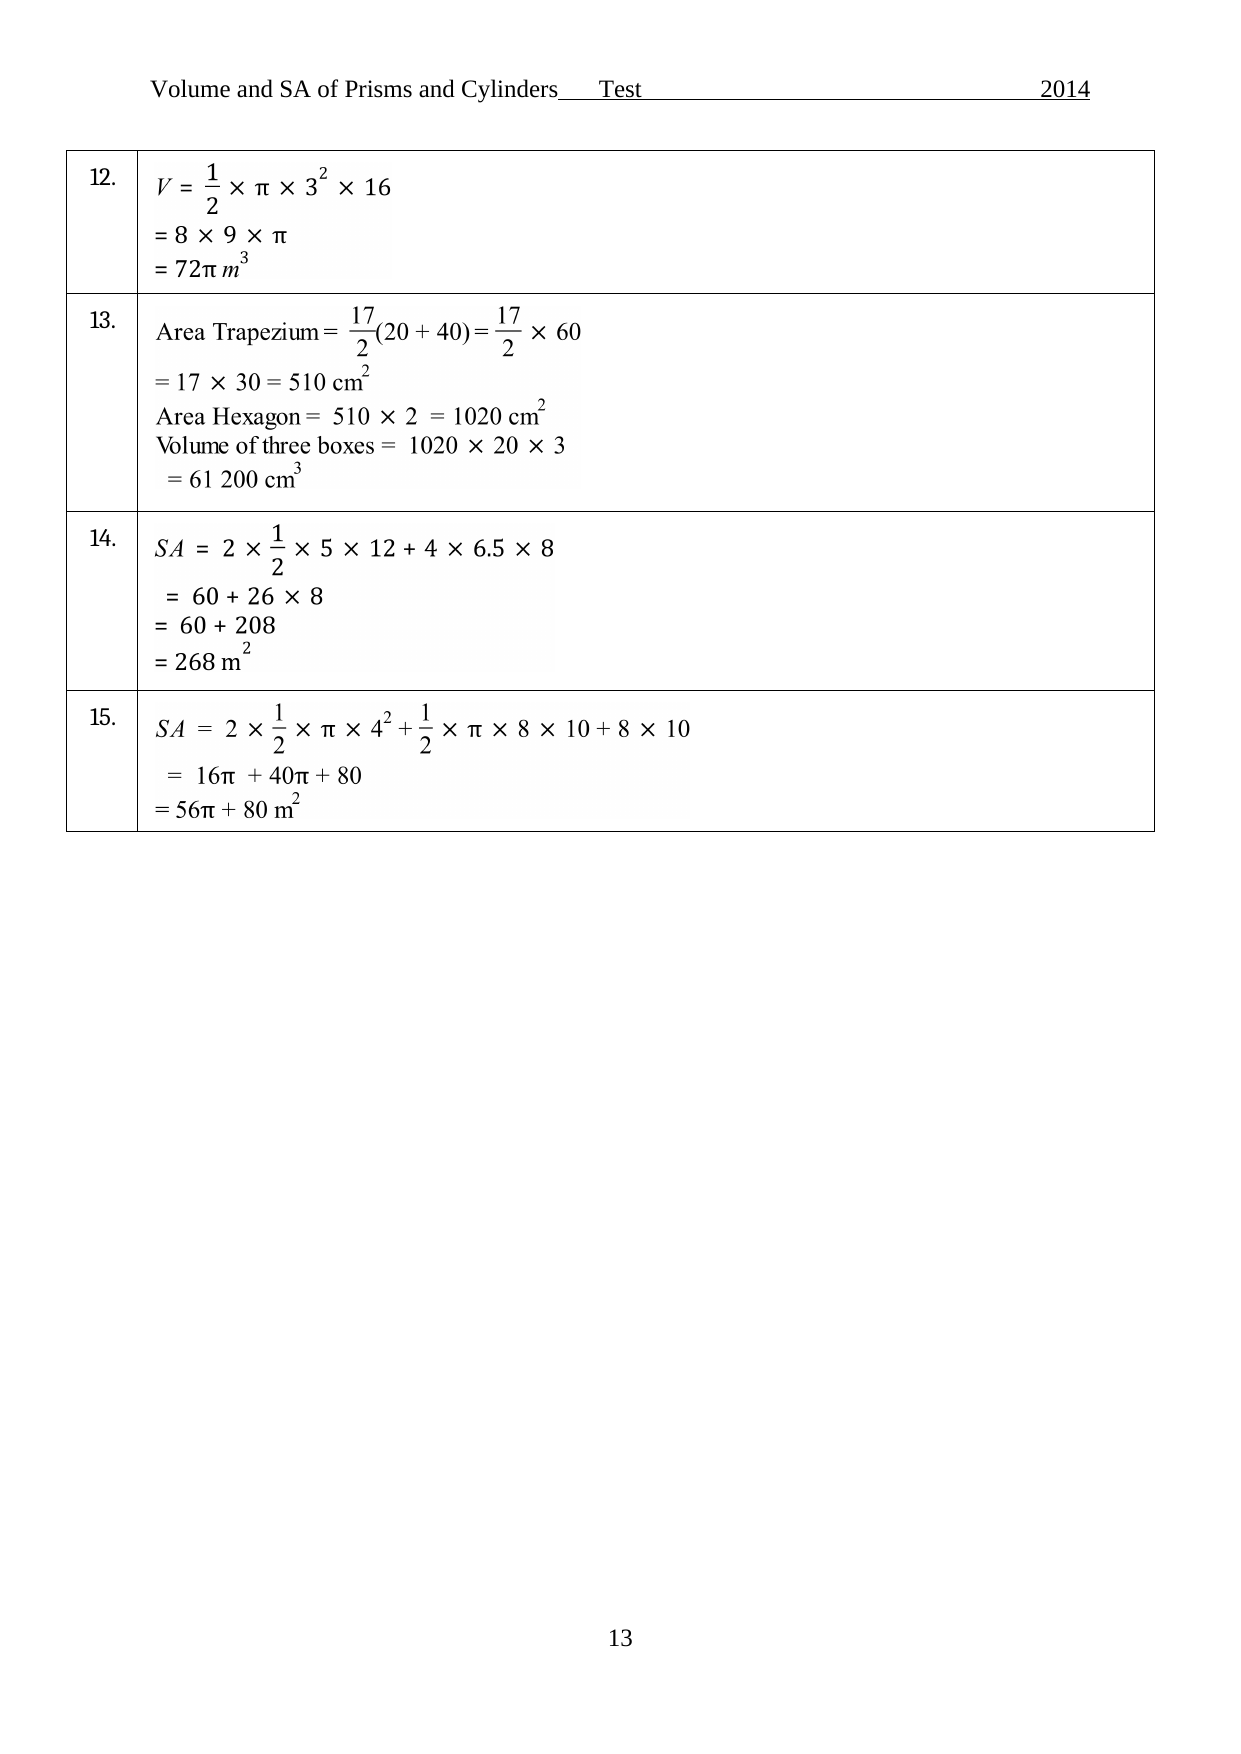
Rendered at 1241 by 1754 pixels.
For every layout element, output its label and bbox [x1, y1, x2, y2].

table_cell [138, 294, 1154, 511]
table_cell [138, 512, 1154, 690]
table_cell [67, 151, 137, 293]
table_cell [67, 691, 137, 831]
table_cell [138, 691, 1154, 831]
table_cell [67, 512, 137, 690]
picture [154, 702, 691, 819]
table_cell [67, 294, 137, 511]
picture [153, 523, 555, 672]
picture [153, 162, 392, 279]
picture [154, 306, 582, 489]
table_cell [138, 151, 1154, 293]
